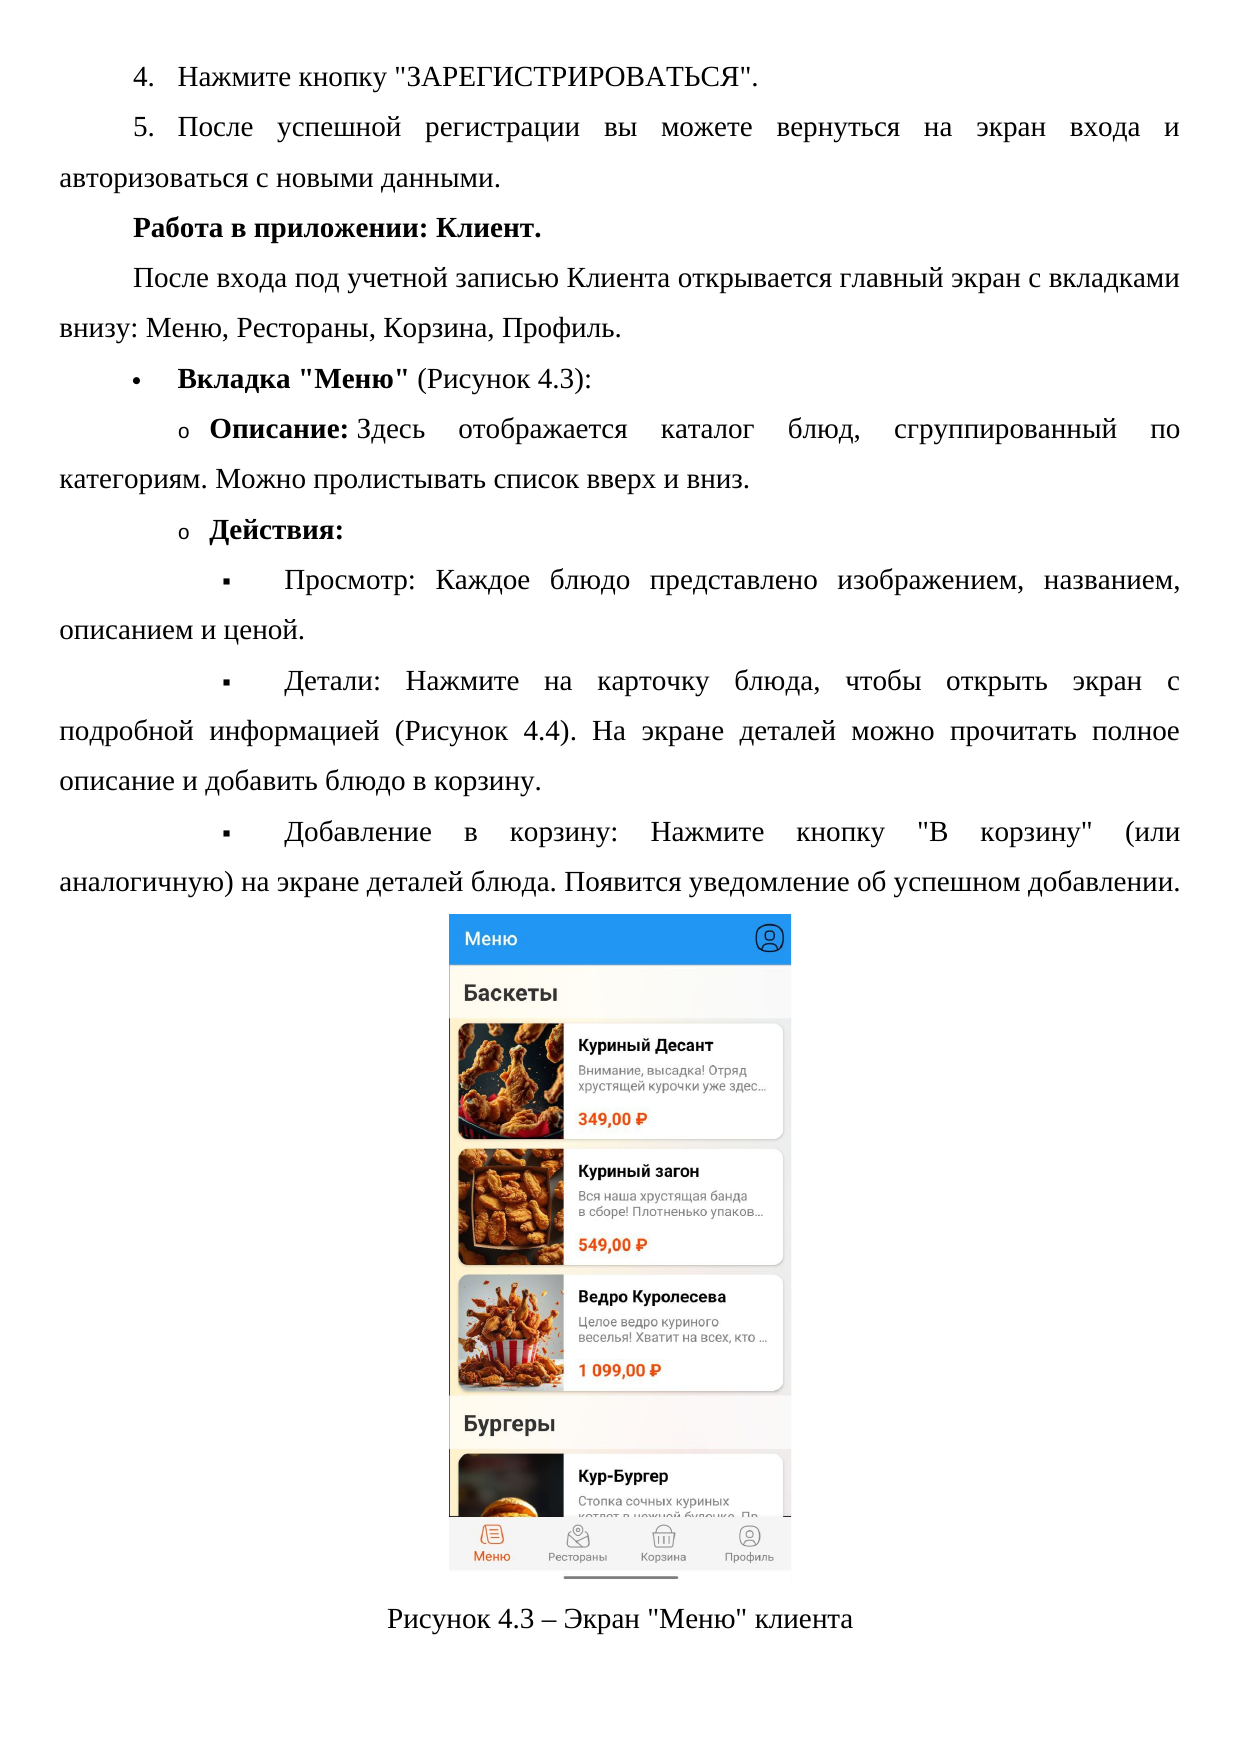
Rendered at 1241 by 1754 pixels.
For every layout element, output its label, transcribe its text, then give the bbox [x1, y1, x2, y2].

list Действия: [59, 512, 1181, 545]
list Вкладка "Меню" (Рисунок 4.3): [59, 361, 1181, 394]
list Детали: Нажмите на карточку блюда, чтобы открыть экран с подробной информацией (Рисунок 4.4). На экране деталей можно прочитать полное описание и добавить блюдо в корзину. [59, 663, 1181, 797]
text После входа под учетной записью Клиента открывается главный экран с вкладками внизу: Меню, Рестораны, Корзина, Профиль. [59, 260, 1181, 344]
list После успешной регистрации вы можете вернуться на экран входа и авторизоваться с новыми данными. [59, 109, 1181, 193]
list Просмотр: Каждое блюдо представлено изображением, названием, описанием и ценой. [59, 562, 1181, 646]
picture [449, 914, 792, 1585]
list Нажмите кнопку "ЗАРЕГИСТРИРОВАТЬСЯ". [59, 59, 1181, 93]
list Добавление в корзину: Нажмите кнопку "В корзину" (или аналогичную) на экране деталей блюда. Появится уведомление об успешном добавлении. [59, 814, 1181, 898]
list Описание: Здесь отображается каталог блюд, сгруппированный по категориям. Можно пролистывать список вверх и вниз. [59, 411, 1181, 495]
text Работа в приложении: Клиент. [59, 210, 1181, 243]
